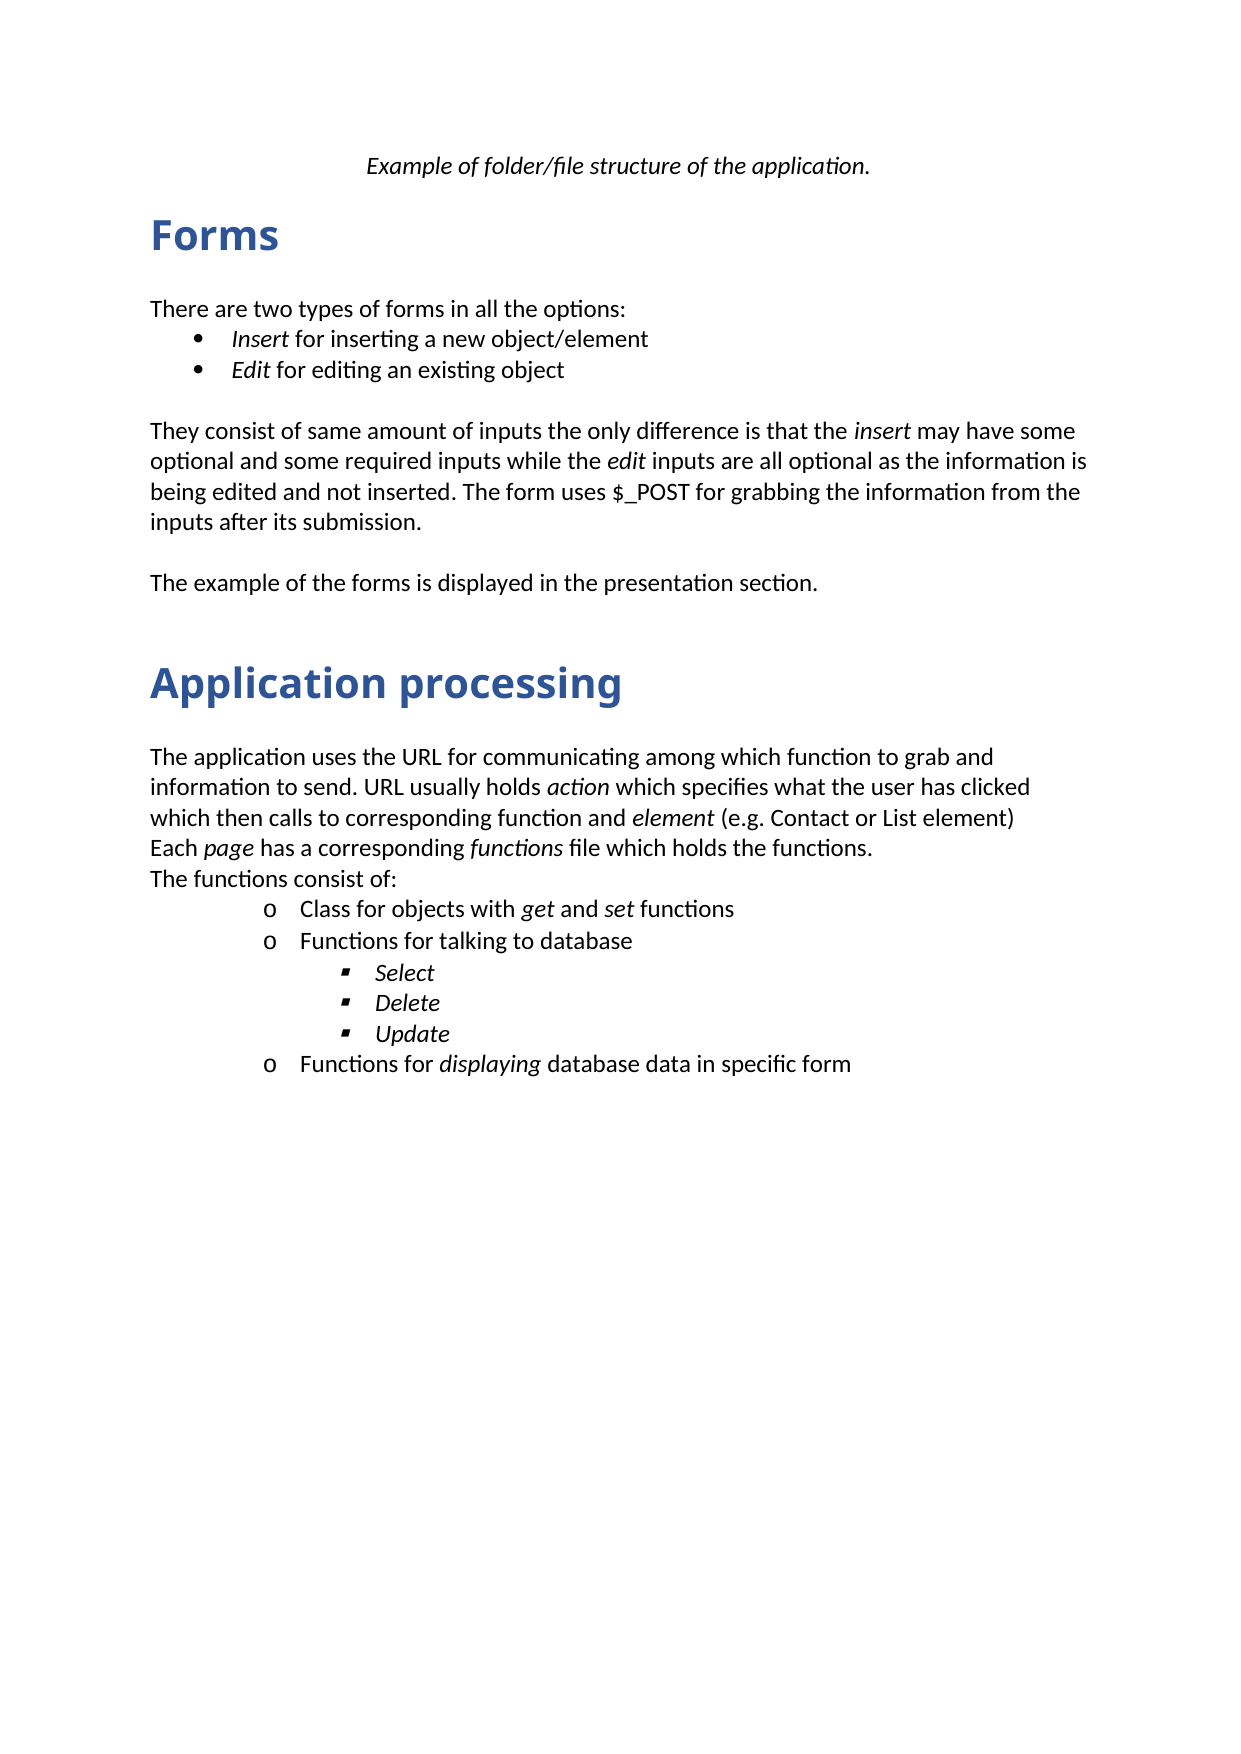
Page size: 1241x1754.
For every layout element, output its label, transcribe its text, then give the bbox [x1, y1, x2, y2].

text The functions consist of: [150, 863, 1090, 893]
list Select [337, 957, 1090, 987]
subtitle Application processing [150, 653, 1090, 710]
list Functions for talking to database [262, 925, 1090, 957]
text The application uses the URL for communicating among which function to grab and information to send. URL usually holds action which specifies what the user has clicked which then calls to corresponding function and element (e.g. Contact or List element) [150, 741, 1090, 832]
list Delete [337, 987, 1090, 1018]
list Insert for inserting a new object/element [194, 323, 1090, 354]
list Update [337, 1018, 1090, 1048]
list Functions for displaying database data in specific form [262, 1048, 1090, 1080]
list Edit for editing an existing object [194, 354, 1090, 384]
text Example of folder/file structure of the application. [150, 150, 1090, 181]
text They consist of same amount of inputs the only difference is that the insert may have some optional and some required inputs while the edit inputs are all optional as the information is being edited and not inserted. The form uses $_POST for grabbing the information from the inputs after its submission. [150, 415, 1090, 537]
list Class for objects with get and set functions [262, 893, 1090, 925]
subtitle Forms [150, 206, 1090, 262]
text Each page has a corresponding functions file which holds the functions. [150, 832, 1090, 863]
text There are two types of forms in all the options: [150, 293, 1090, 323]
text The example of the forms is displayed in the presentation section. [150, 567, 1090, 598]
